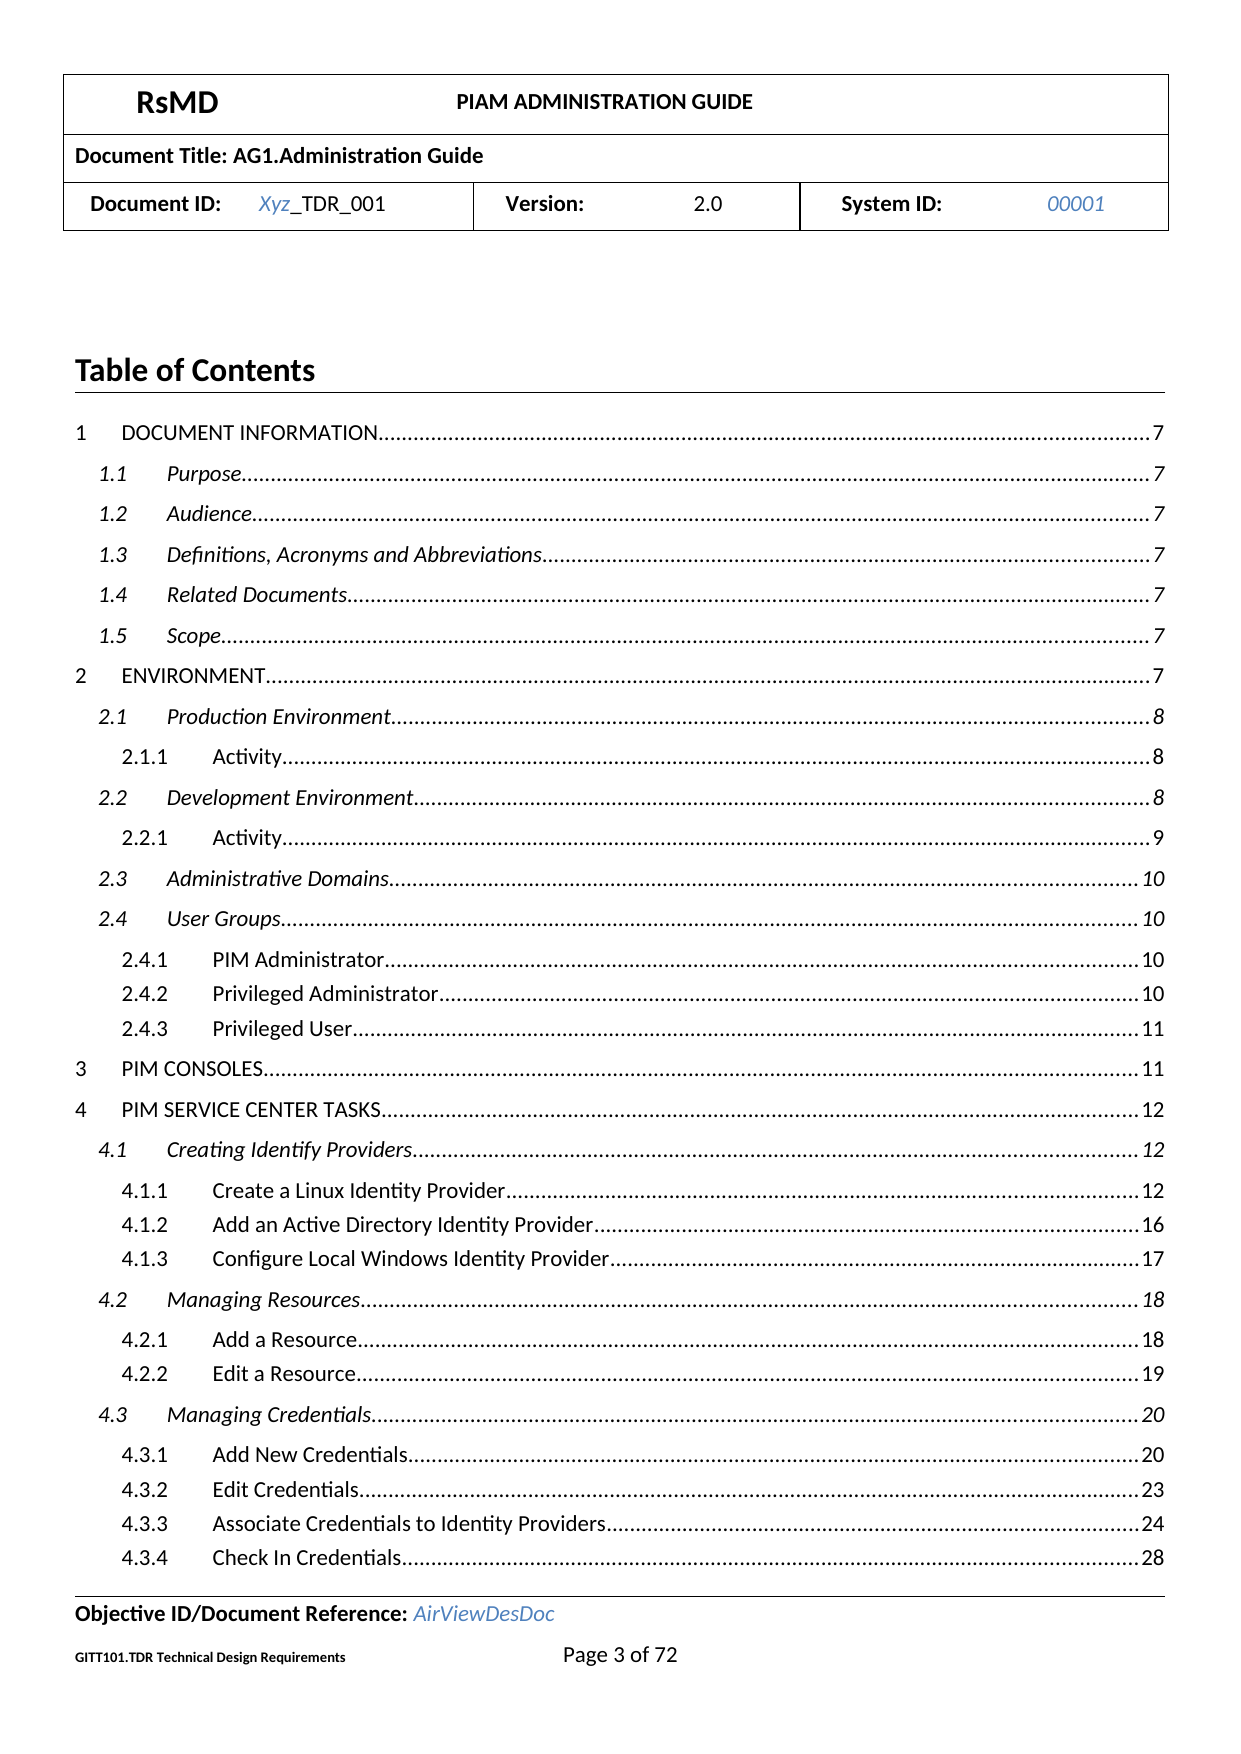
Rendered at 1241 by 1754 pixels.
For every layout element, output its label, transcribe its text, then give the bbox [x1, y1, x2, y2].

text 2.3 Administrative Domains 10 [98, 864, 1165, 892]
text 4.1.3 Configure Local Windows Identity Provider 17 [121, 1244, 1165, 1272]
text 4.3.4 Check In Credentials 28 [121, 1543, 1165, 1571]
text 4.3.3 Associate Credentials to Identity Providers 24 [121, 1509, 1165, 1537]
text 1.4 Related Documents 7 [98, 580, 1165, 608]
text 2.4.2 Privileged Administrator 10 [121, 979, 1165, 1007]
text 4.1 Creating Identify Providers 12 [98, 1135, 1165, 1163]
text 2.2 Development Environment 8 [98, 783, 1165, 811]
text 2.1 Production Environment 8 [98, 702, 1165, 730]
text 4.3.2 Edit Credentials 23 [121, 1475, 1165, 1503]
text 4.2.2 Edit a Resource 19 [121, 1359, 1165, 1388]
text 2.1.1 Activity 8 [121, 742, 1165, 771]
text 3 PIM CONSOLES 11 [75, 1054, 1165, 1082]
text 1.3 Definitions, Acronyms and Abbreviations 7 [98, 540, 1165, 568]
text 2 ENVIRONMENT 7 [75, 661, 1165, 689]
text 4.3 Managing Credentials 20 [98, 1400, 1165, 1428]
text 1.2 Audience 7 [98, 499, 1165, 527]
text 4.1.2 Add an Active Directory Identity Provider 16 [121, 1210, 1165, 1238]
text 4 PIM SERVICE CENTER TASKS 12 [75, 1095, 1165, 1123]
text 4.1.1 Create a Linux Identity Provider 12 [121, 1176, 1165, 1204]
text 1.5 Scope 7 [98, 621, 1165, 649]
text 1 DOCUMENT INFORMATION 7 [75, 418, 1165, 446]
title Table of Contents [75, 349, 1165, 392]
text 2.4.1 PIM Administrator 10 [121, 945, 1165, 973]
text 2.4.3 Privileged User 11 [121, 1014, 1165, 1042]
text 4.2 Managing Resources 18 [98, 1285, 1165, 1313]
text 2.4 User Groups 10 [98, 904, 1165, 933]
text 2.2.1 Activity 9 [121, 823, 1165, 852]
text 1.1 Purpose 7 [98, 459, 1165, 487]
text 4.2.1 Add a Resource 18 [121, 1325, 1165, 1353]
text 4.3.1 Add New Credentials 20 [121, 1441, 1165, 1469]
